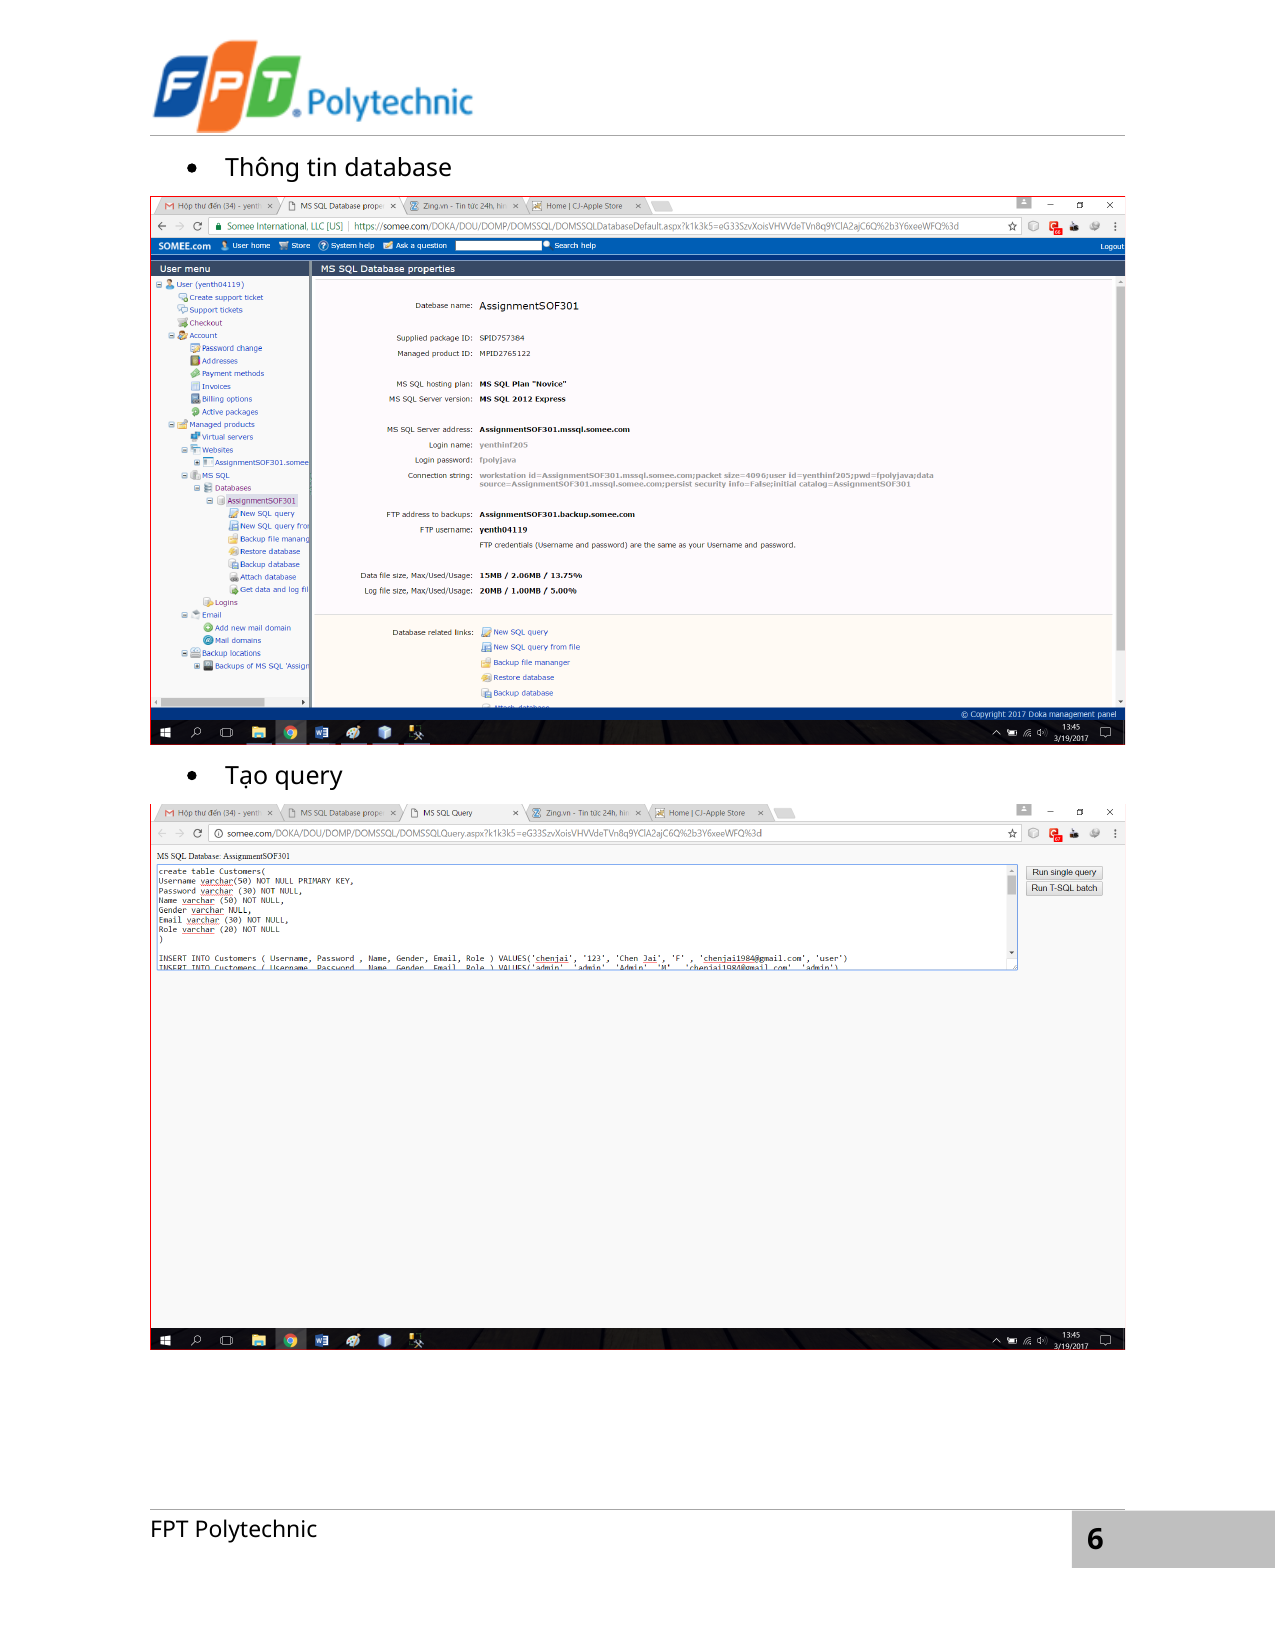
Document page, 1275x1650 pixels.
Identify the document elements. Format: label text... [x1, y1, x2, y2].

list Thông tin database [187, 150, 1125, 184]
picture [150, 196, 1125, 745]
picture [150, 37, 482, 133]
list Tạo query [187, 757, 1125, 792]
picture [150, 804, 1125, 1350]
